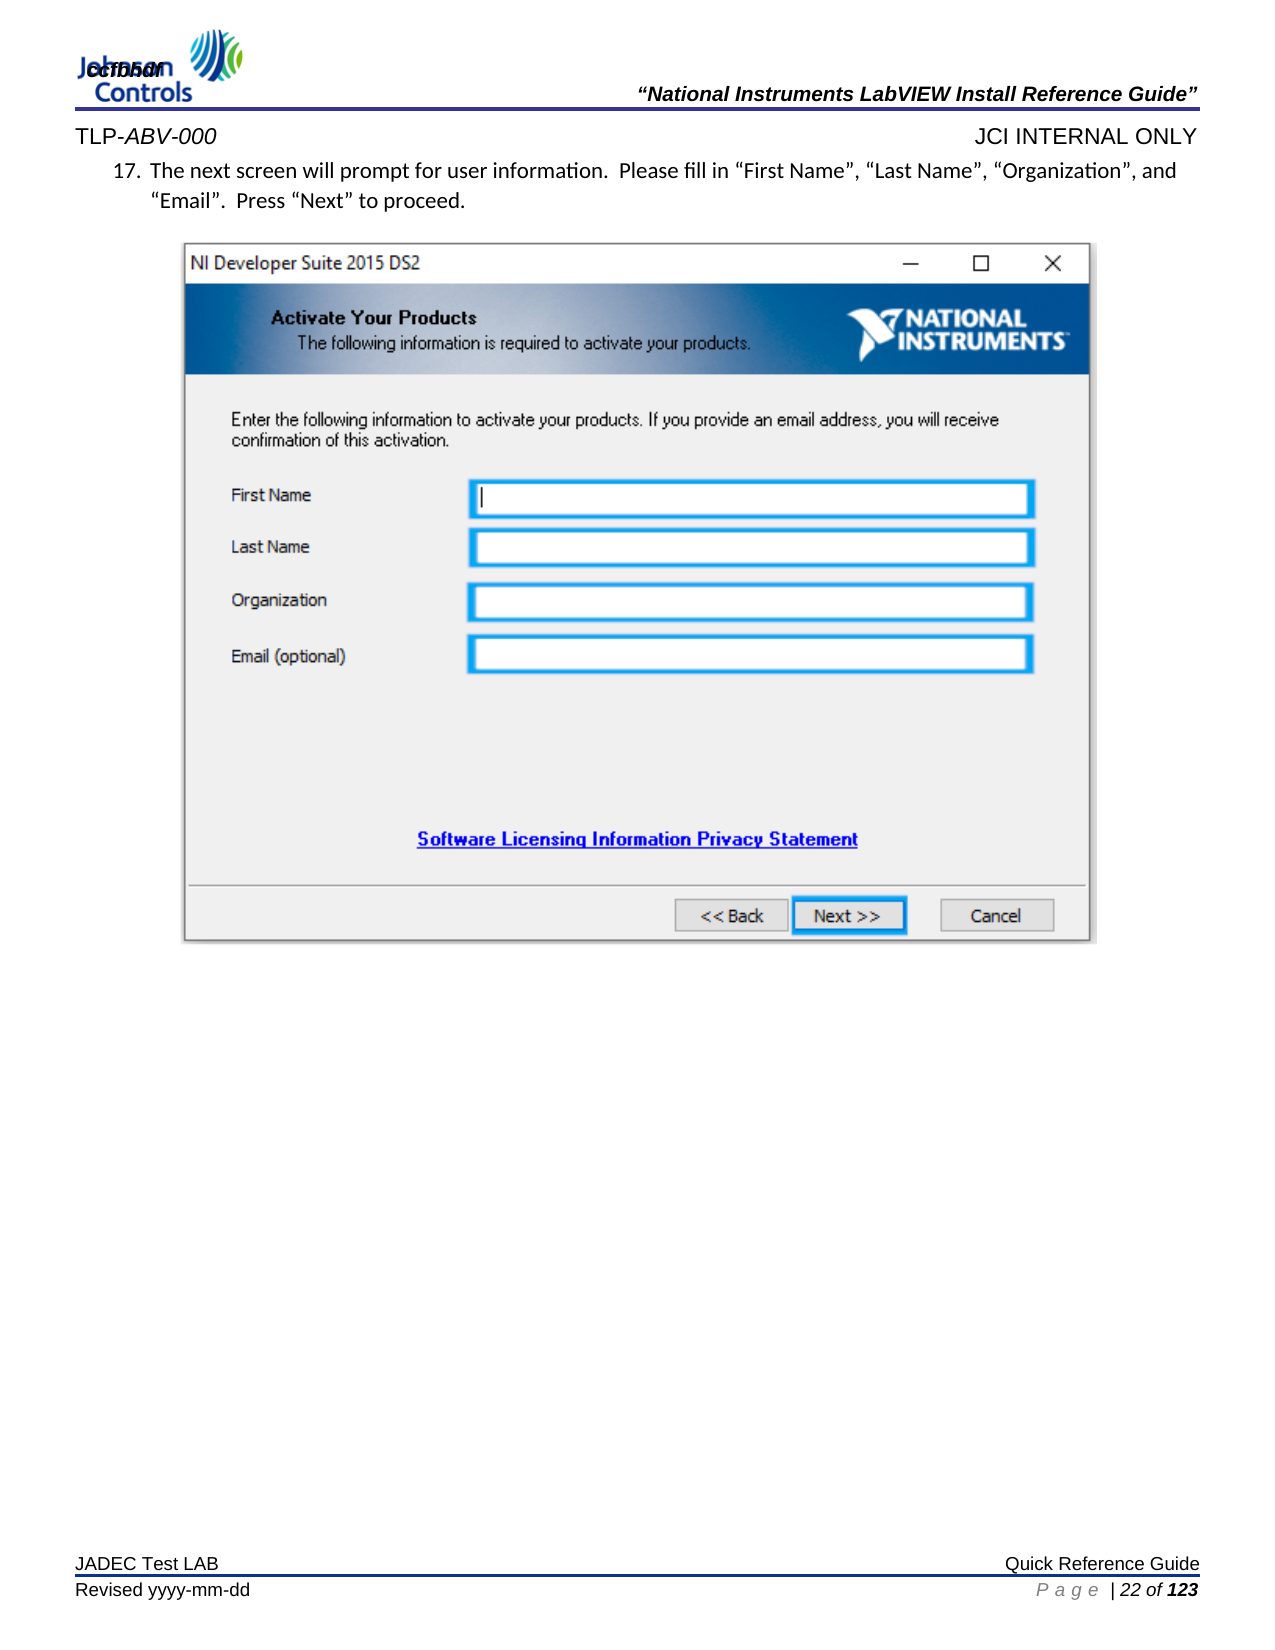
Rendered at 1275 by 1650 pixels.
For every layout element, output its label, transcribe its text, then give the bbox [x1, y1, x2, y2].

list The next screen will prompt for user information. Please fill in “First Name”, “Last Name”, “Organization”, and “Email”. Press “Next” to proceed. [112, 156, 1200, 214]
picture [76, 26, 246, 105]
picture [178, 240, 1097, 946]
